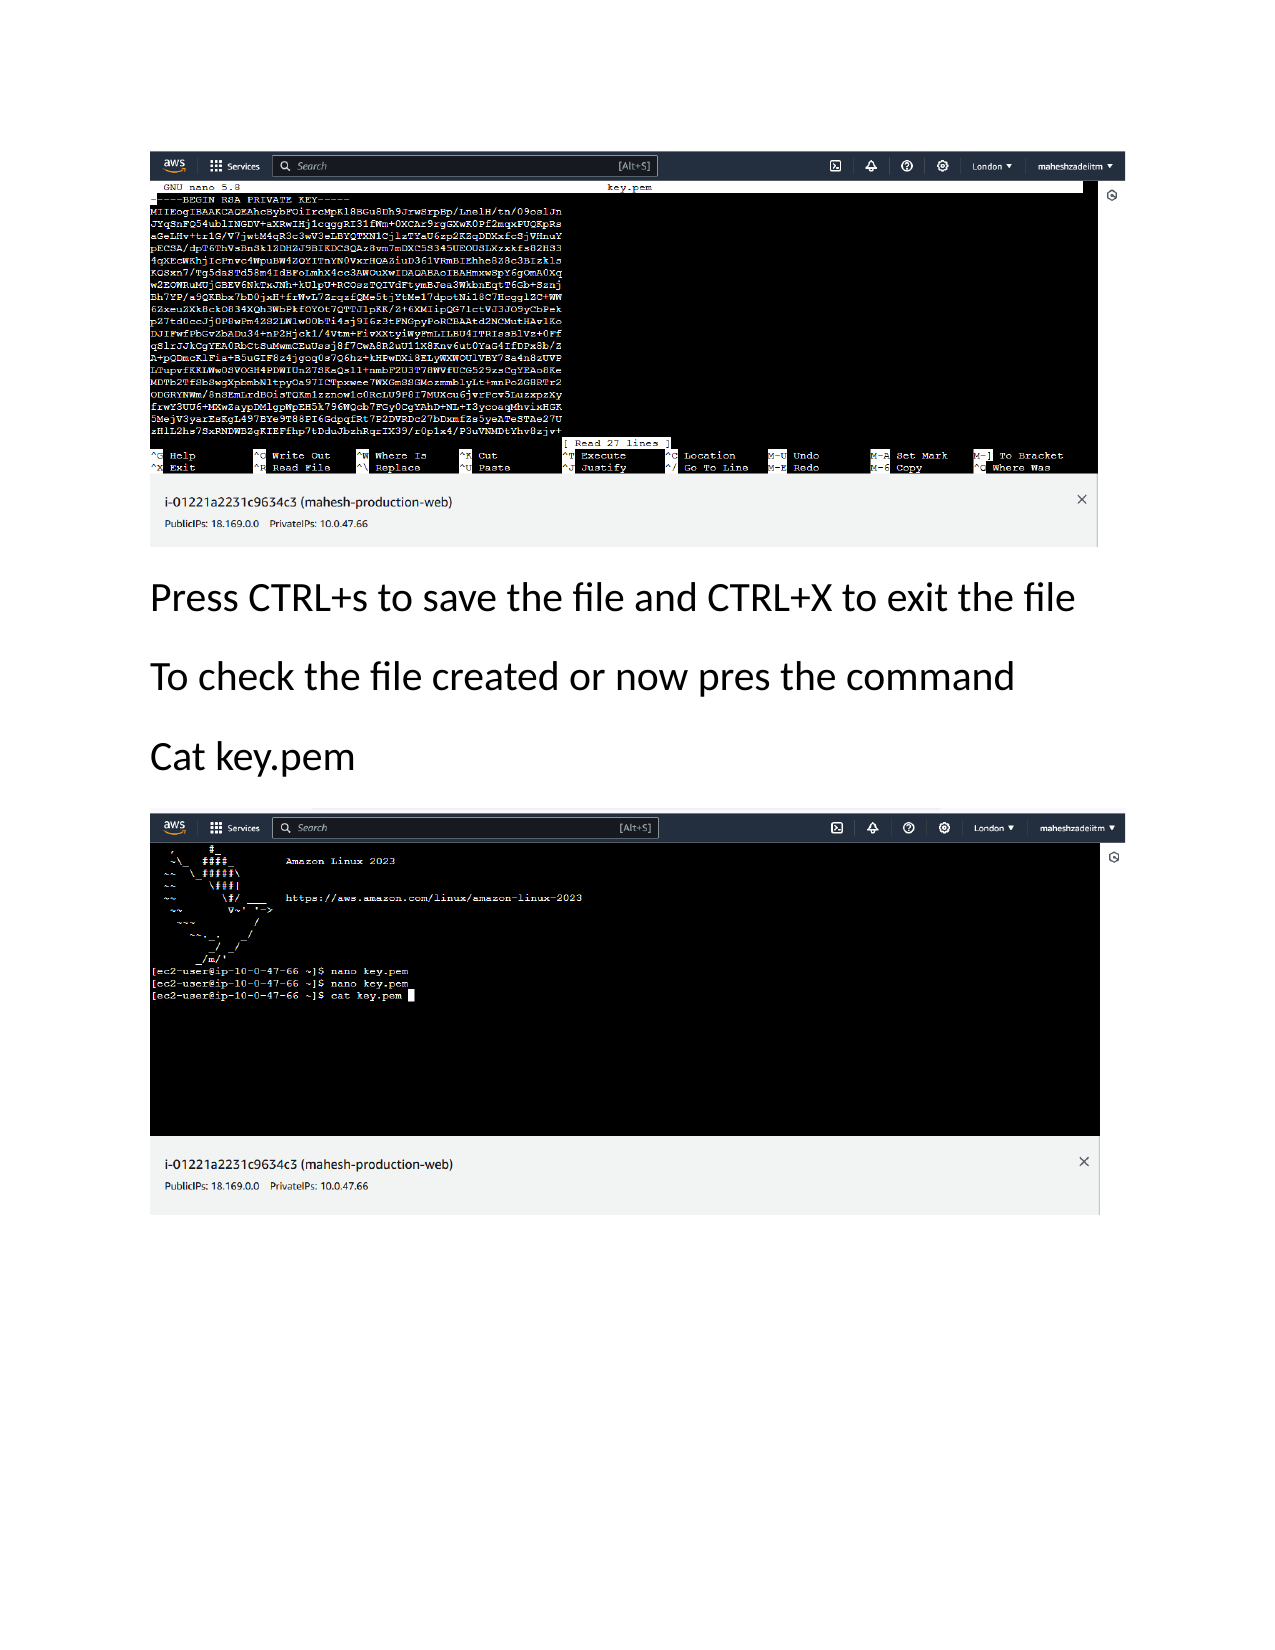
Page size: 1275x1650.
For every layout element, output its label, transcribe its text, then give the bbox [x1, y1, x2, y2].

text Cat key.pem [150, 730, 1125, 781]
picture [150, 150, 1125, 547]
text Press CTRL+s to save the file and CTRL+X to exit the file [150, 571, 1125, 622]
text To check the file created or now pres the command [150, 650, 1125, 701]
picture [150, 808, 1125, 1215]
